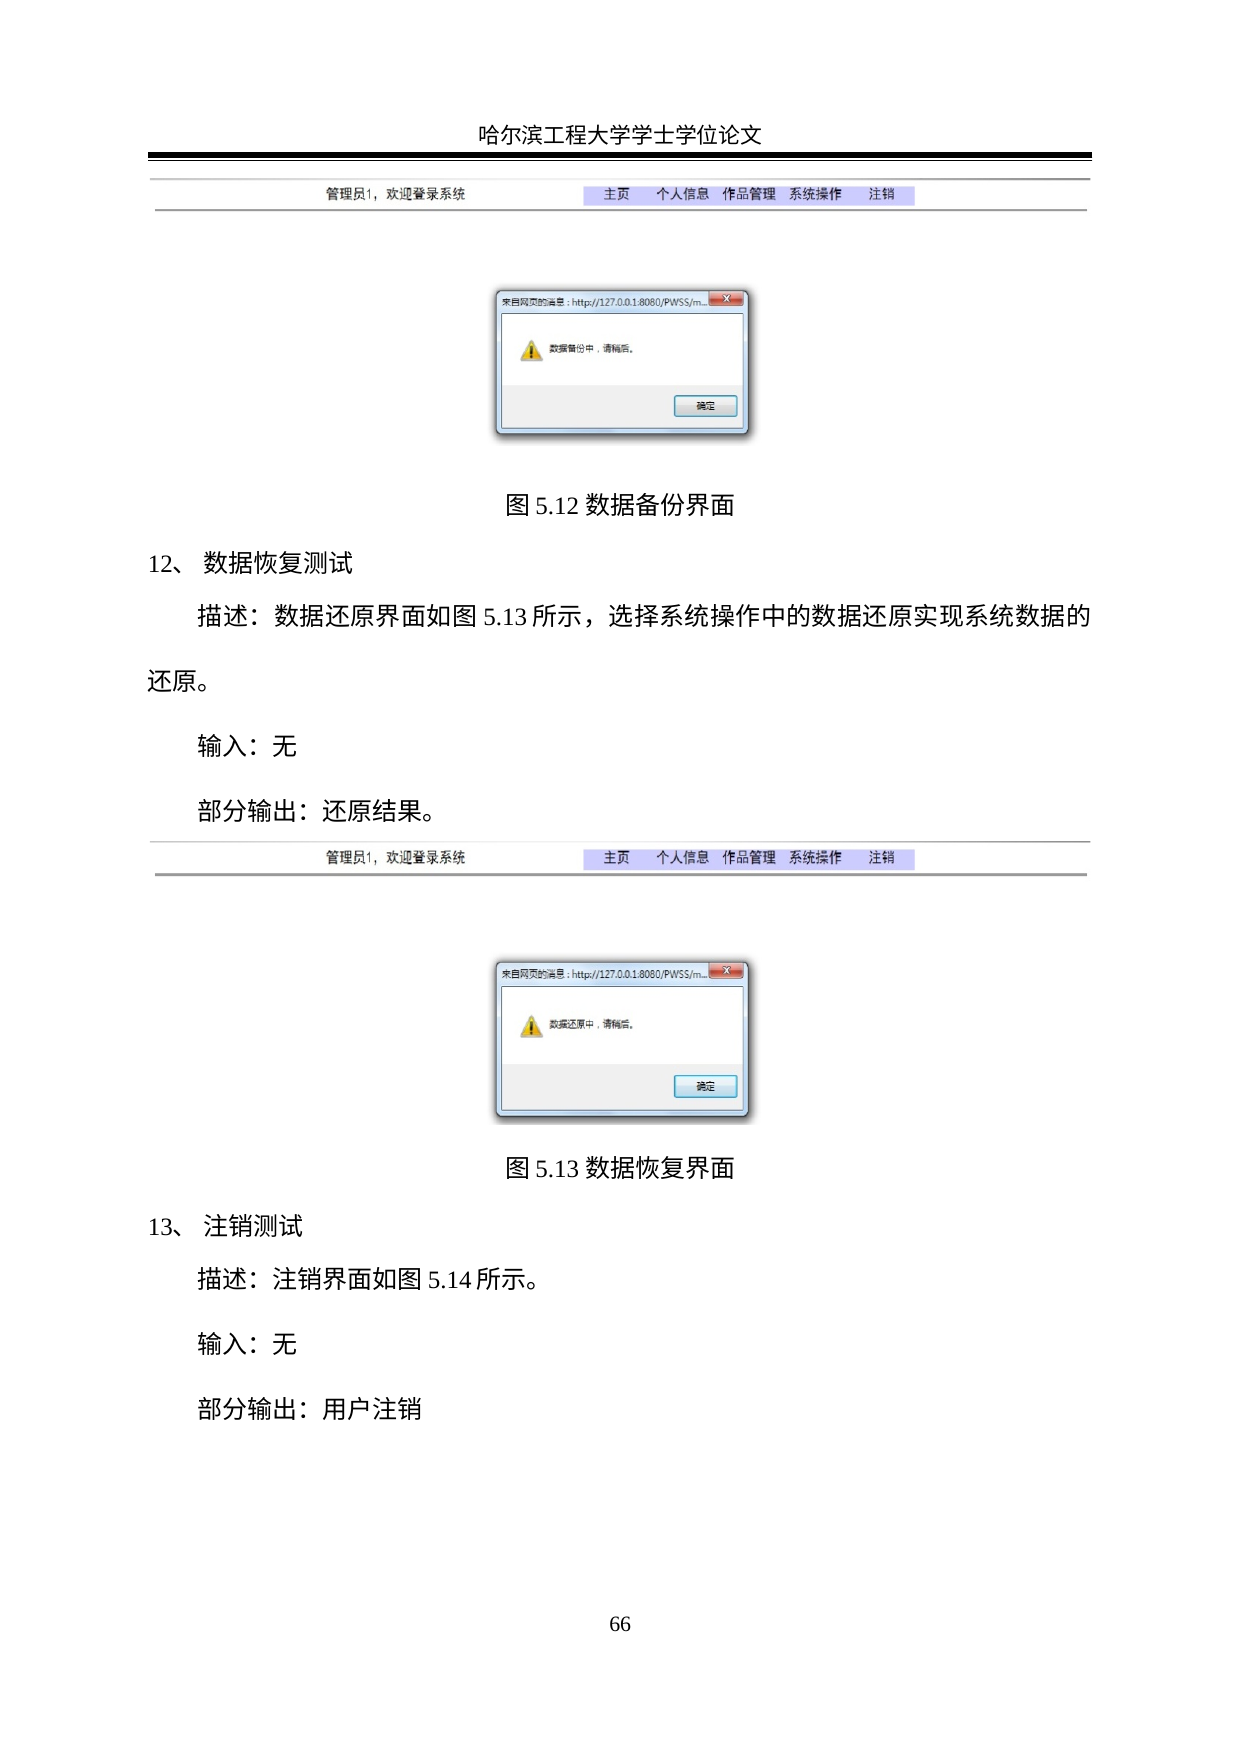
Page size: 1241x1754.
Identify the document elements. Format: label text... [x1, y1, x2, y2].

list 12、 数据恢复测试 [148, 536, 1092, 582]
text 部分输出：用户注销 [148, 1375, 1092, 1440]
text 输入：无 [148, 712, 1092, 777]
text 图5.13 数据恢复界面 [148, 1134, 1092, 1199]
picture [149, 841, 1091, 1125]
text 输入：无 [148, 1310, 1092, 1375]
text 图5.12 数据备份界面 [148, 471, 1092, 536]
text 描述：注销界面如图5.14所示。 [148, 1245, 1092, 1310]
text 部分输出：还原结果。 [148, 777, 1092, 842]
picture [149, 178, 1091, 446]
list 13、 注销测试 [148, 1199, 1092, 1245]
text 描述：数据还原界面如图5.13所示，选择系统操作中的数据还原实现系统数据的还原。 [148, 582, 1092, 712]
